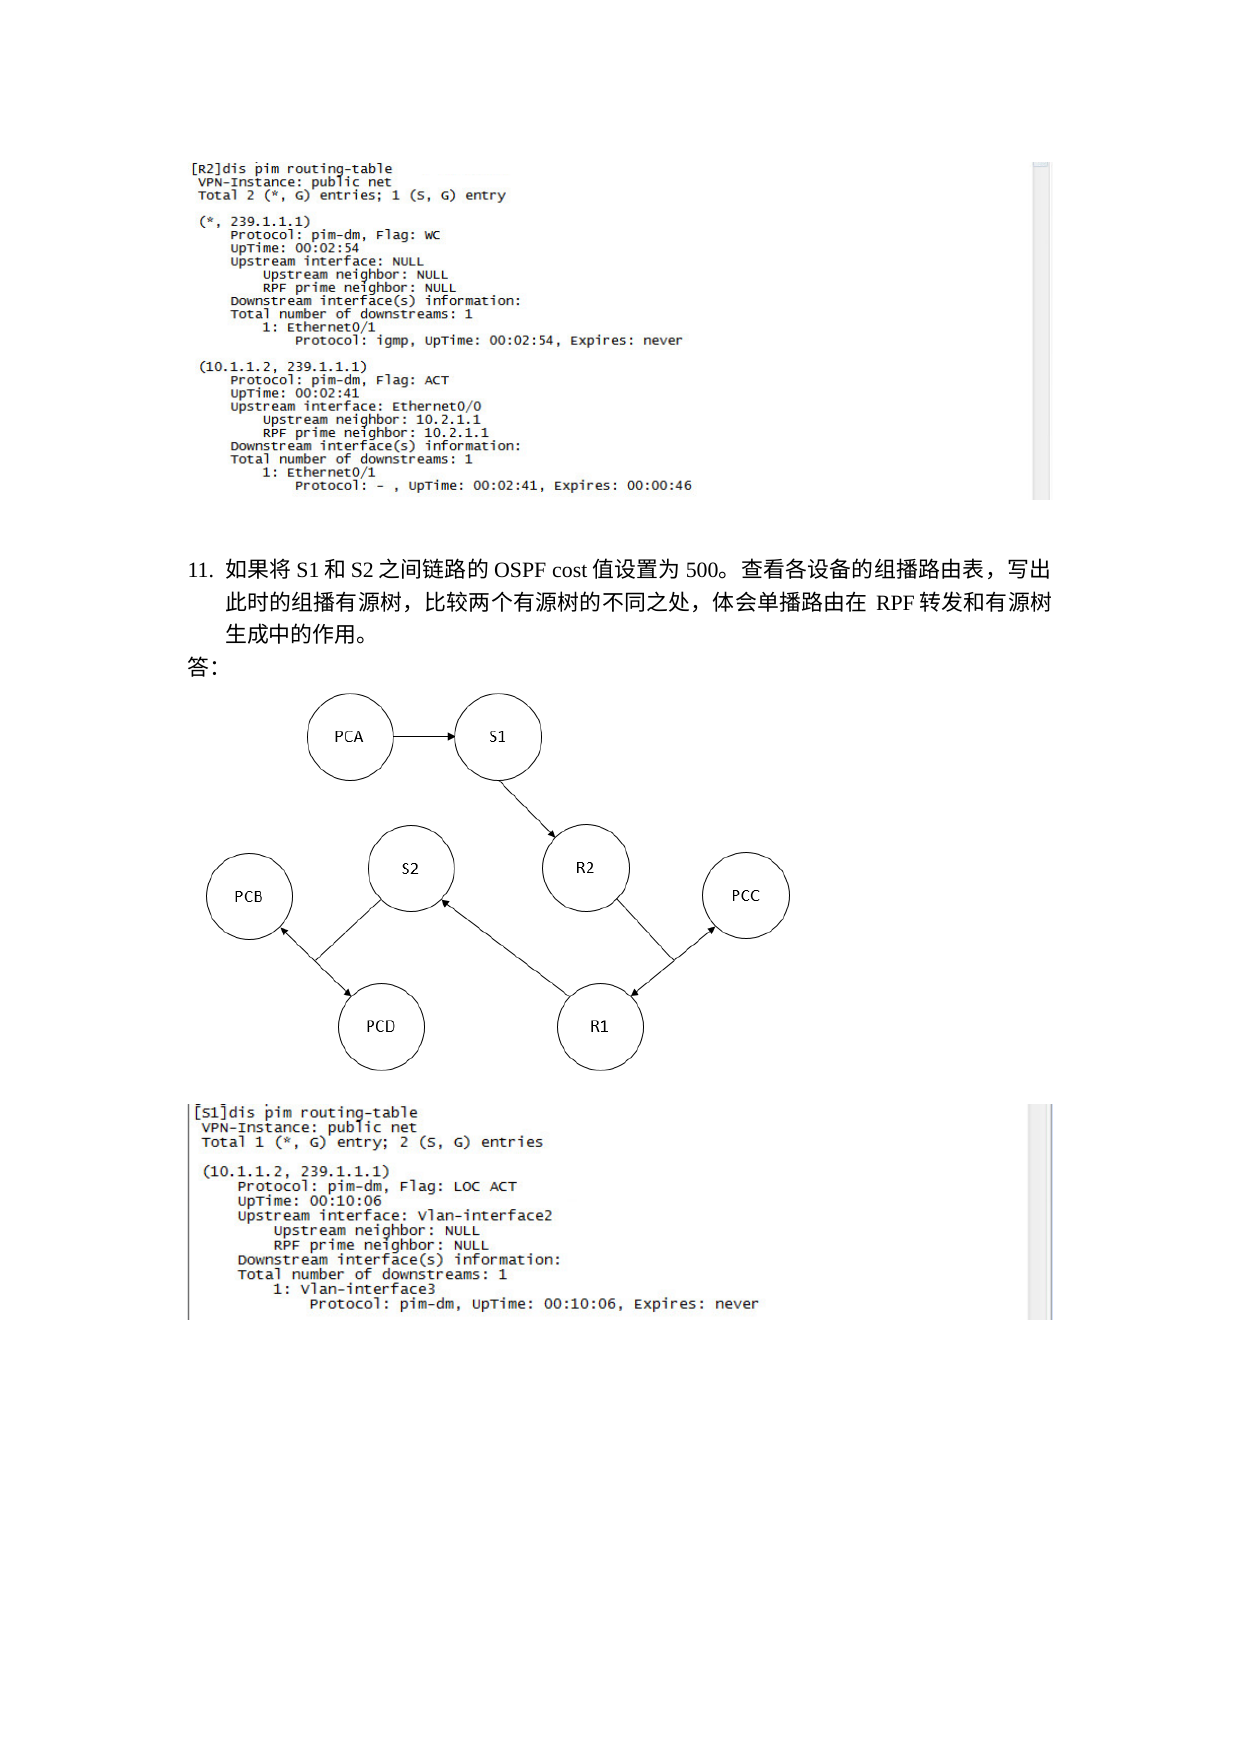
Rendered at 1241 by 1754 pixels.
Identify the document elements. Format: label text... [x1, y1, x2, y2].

picture [187, 682, 808, 1096]
list 如果将S1和S2之间链路的OSPF cost值设置为500。查看各设备的组播路由表，写出此时的组播有源树，比较两个有源树的不同之处，体会单播路由在RPF转发和有源树生成中的作用。 [187, 552, 1053, 649]
text 答： [187, 649, 1053, 682]
picture [187, 162, 1053, 500]
picture [187, 1104, 1053, 1320]
